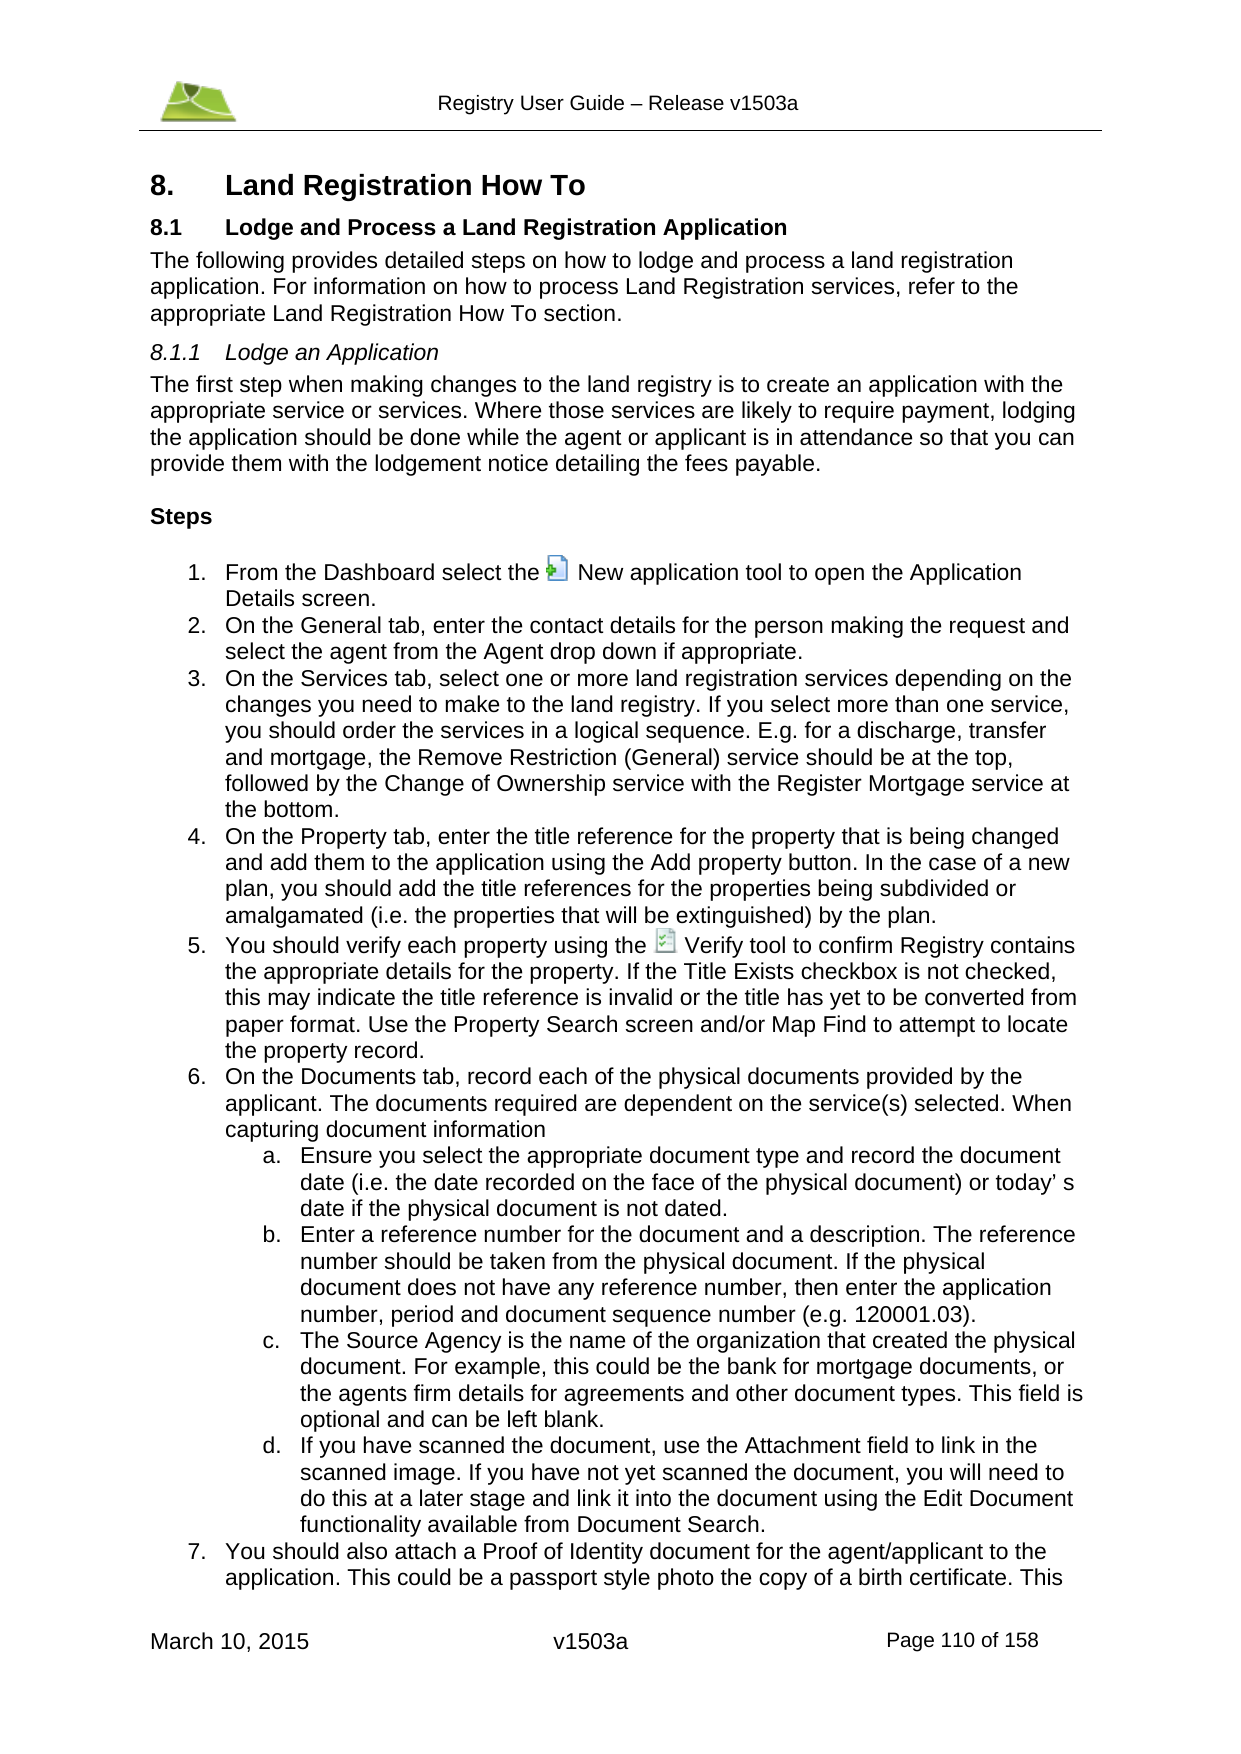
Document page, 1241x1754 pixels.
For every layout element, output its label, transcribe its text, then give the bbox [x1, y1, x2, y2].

list From the Dashboard select the New application tool to open the Application Details screen. [187, 556, 1090, 612]
text Steps [150, 503, 1090, 529]
text The first step when making changes to the land registry is to create an application with the appropriate service or services. Where those services are likely to require payment, lodging the application should be done while the agent or applicant is in attendance so that you can provide them with the lodgement notice detailing the fees payable. [150, 371, 1090, 476]
picture [150, 75, 244, 130]
subtitle Lodge an Application [150, 338, 1090, 365]
picture [653, 928, 678, 953]
list On the General tab, enter the contact details for the person making the request and select the agent from the Agent drop down if appropriate. [187, 612, 1090, 664]
list Enter a reference number for the document and a description. The reference number should be taken from the physical document. If the physical document does not have any reference number, then enter the application number, period and document sequence number (e.g. 120001.03). [262, 1221, 1090, 1327]
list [187, 1538, 1090, 1590]
text The following provides detailed steps on how to lodge and process a land registration application. For information on how to process Land Registration services, refer to the appropriate Land Registration How To section. [150, 247, 1090, 326]
list The Source Agency is the name of the organization that created the physical document. For example, this could be the bank for mortgage documents, or the agents firm details for agreements and other document types. This field is optional and can be left blank. [262, 1327, 1090, 1432]
list On the Documents tab, record each of the physical documents provided by the applicant. The documents required are dependent on the service(s) selected. When capturing document information [187, 1063, 1090, 1142]
list On the Services tab, select one or more land registration services depending on the changes you need to make to the land registry. If you select more than one service, you should order the services in a logical sequence. E.g. for a discharge, transfer and mortgage, the Remove Restriction (General) service should be at the top, followed by the Change of Ownership service with the Register Mortgage service at the bottom. [187, 664, 1090, 823]
list On the Property tab, enter the title reference for the property that is being changed and add them to the application using the Add property button. In the case of a new plan, you should add the title references for the properties being subdivided or amalgamated (i.e. the properties that will be extinguished) by the plan. [187, 823, 1090, 928]
subtitle Land Registration How To [150, 168, 1090, 202]
list You should verify each property using the Verify tool to confirm Registry contains the appropriate details for the property. If the Title Exists checkbox is not checked, this may indicate the title reference is invalid or the title has yet to be converted from paper format. Use the Property Search screen and/or Map Find to attempt to locate the property record. [187, 928, 1090, 1063]
list If you have scanned the document, use the Attachment field to link in the scanned image. If you have not yet scanned the document, you will need to do this at a later stage and link it into the document using the Edit Document functionality available from Document Search. [262, 1432, 1090, 1538]
subtitle Lodge and Process a Land Registration Application [150, 214, 1090, 241]
list Ensure you select the appropriate document type and record the document date (i.e. the date recorded on the face of the physical document) or today’ s date if the physical document is not dated. [262, 1142, 1090, 1221]
picture [546, 555, 571, 581]
